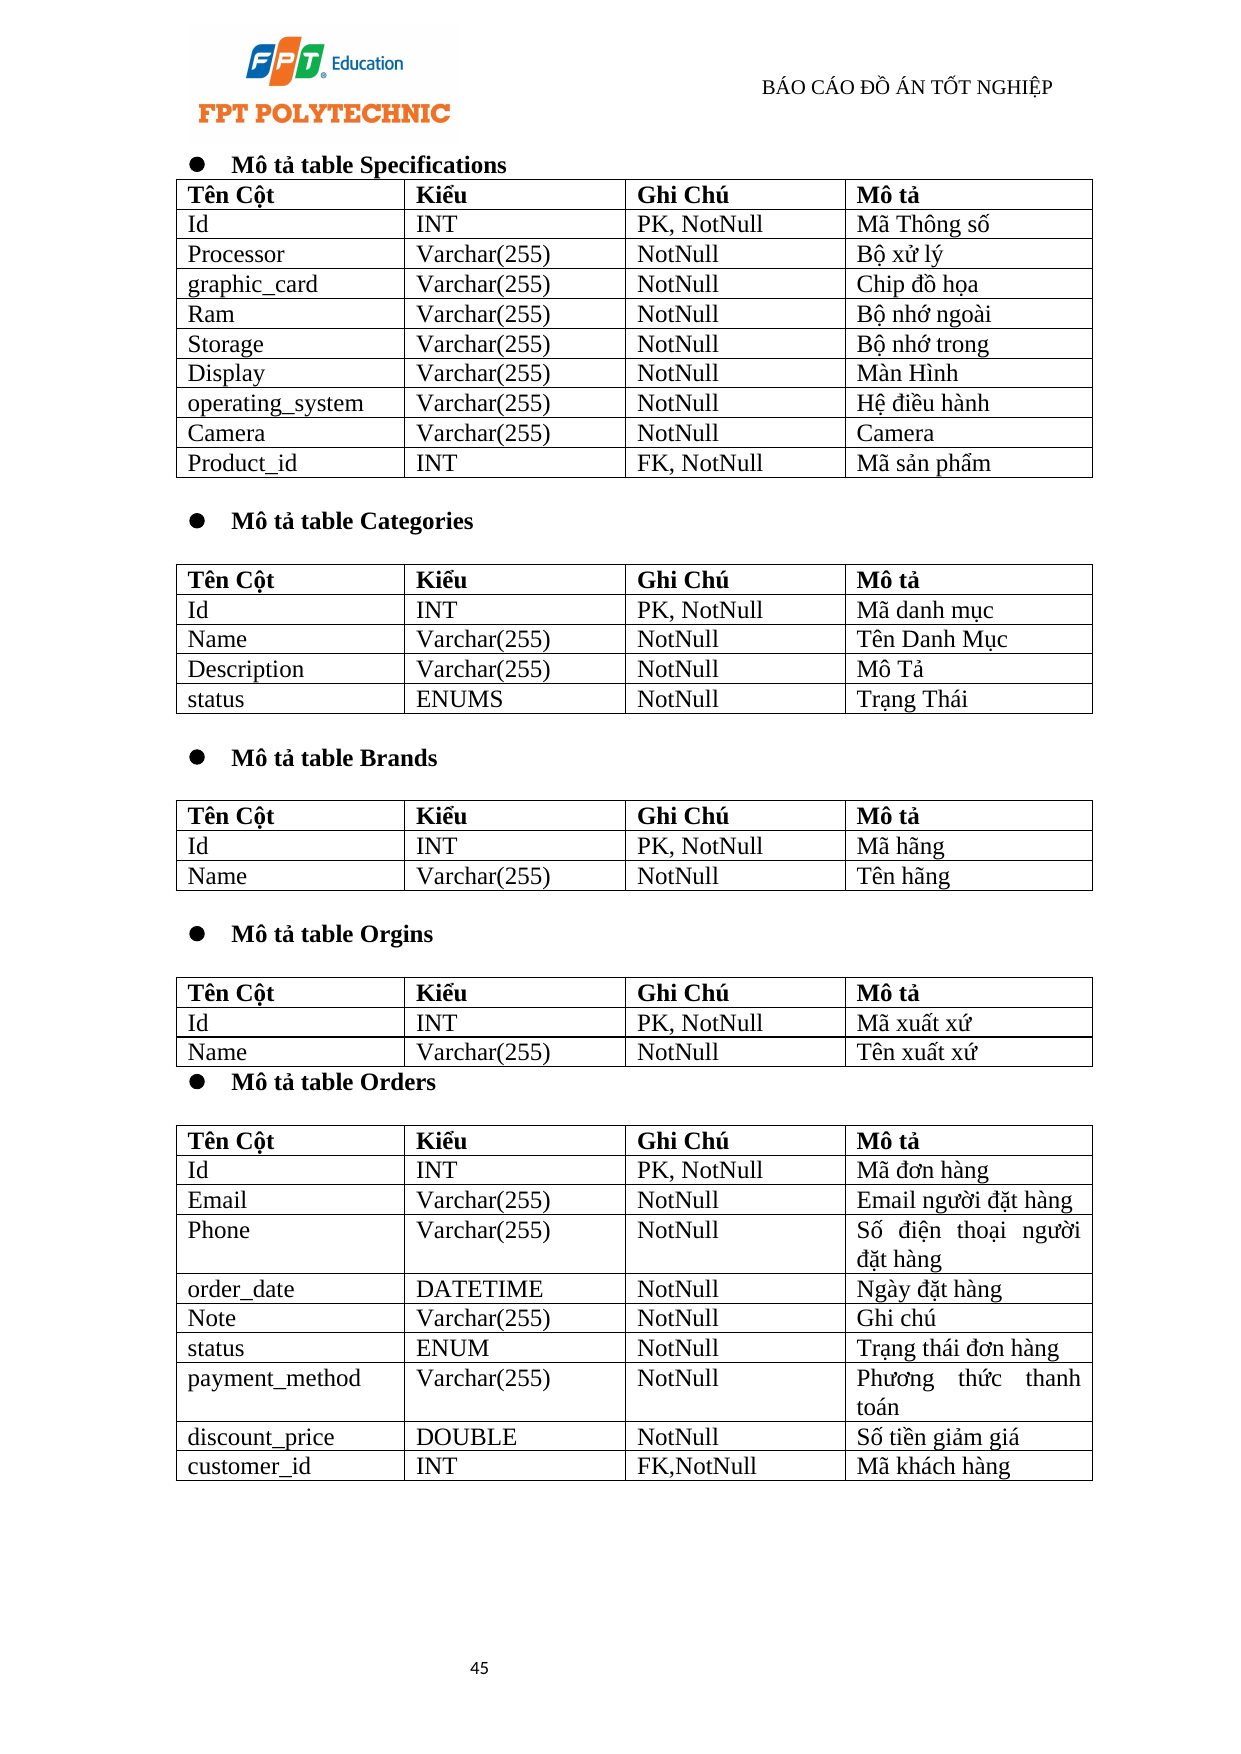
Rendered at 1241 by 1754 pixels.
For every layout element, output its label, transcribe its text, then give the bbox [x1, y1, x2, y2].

table_cell NotNull [626, 1274, 845, 1302]
table_cell Tên xuất xứ [846, 1038, 1092, 1066]
table_cell NotNull [626, 388, 845, 417]
table_cell Id [177, 210, 404, 238]
table_header Mô tả [846, 1126, 1092, 1154]
table_cell Hệ điều hành [846, 388, 1092, 417]
table_cell Bộ xử lý [846, 239, 1092, 268]
table_cell Product_id [177, 448, 404, 477]
table_cell operating_system [177, 388, 404, 417]
table_cell INT [405, 1451, 625, 1480]
table_cell Số tiền giảm giá [846, 1422, 1092, 1450]
table_cell Note [177, 1304, 404, 1332]
table_cell PK, NotNull [626, 210, 845, 238]
table_cell Mã Thông số [846, 210, 1092, 238]
table_cell Varchar(255) [405, 388, 625, 417]
table_header Ghi Chú [626, 1126, 845, 1154]
table_cell NotNull [626, 1363, 845, 1421]
table_cell PK, NotNull [626, 595, 845, 623]
table_cell NotNull [626, 1304, 845, 1332]
table_cell Varchar(255) [405, 625, 625, 653]
table_cell INT [405, 448, 625, 477]
table_cell Varchar(255) [405, 654, 625, 683]
table_cell Varchar(255) [405, 1363, 625, 1421]
table_cell Mô Tả [846, 654, 1092, 683]
table_cell Tên hãng [846, 861, 1092, 889]
table_cell INT [405, 210, 625, 238]
table_cell NotNull [626, 1215, 845, 1273]
table_cell FK, NotNull [626, 448, 845, 477]
table_cell Số điện thoại người đặt hàng [846, 1215, 1092, 1273]
table_cell Varchar(255) [405, 299, 625, 328]
table_cell Id [177, 831, 404, 860]
table_cell discount_price [177, 1422, 404, 1450]
table_cell DOUBLE [405, 1422, 625, 1450]
table_cell ENUMS [405, 684, 625, 713]
table_cell PK, NotNull [626, 1008, 845, 1036]
table_cell Id [177, 595, 404, 623]
table_header Kiểu [405, 180, 625, 208]
table_header Tên Cột [177, 978, 404, 1007]
table_cell Mã danh mục [846, 595, 1092, 623]
table_cell Varchar(255) [405, 1185, 625, 1214]
table_header Kiểu [405, 801, 625, 830]
table_cell ENUM [405, 1333, 625, 1362]
table_header Ghi Chú [626, 180, 845, 208]
table_cell NotNull [626, 329, 845, 357]
table_cell Ghi chú [846, 1304, 1092, 1332]
table_cell Name [177, 1038, 404, 1066]
table_cell NotNull [626, 269, 845, 298]
table_cell Display [177, 359, 404, 387]
table_header Kiểu [405, 565, 625, 594]
list Mô tả table Orders [187, 1067, 1053, 1096]
table_cell NotNull [626, 418, 845, 447]
table_cell Varchar(255) [405, 269, 625, 298]
table_cell Email [177, 1185, 404, 1214]
table_cell order_date [177, 1274, 404, 1302]
table_cell Varchar(255) [405, 1038, 625, 1066]
table_cell Name [177, 861, 404, 889]
table_cell NotNull [626, 1422, 845, 1450]
table_header Mô tả [846, 801, 1092, 830]
table_cell Trạng thái đơn hàng [846, 1333, 1092, 1362]
table_cell Phone [177, 1215, 404, 1273]
table_header Ghi Chú [626, 801, 845, 830]
table_header Mô tả [846, 978, 1092, 1007]
table_cell Varchar(255) [405, 1304, 625, 1332]
table_cell NotNull [626, 1185, 845, 1214]
table_cell Mã đơn hàng [846, 1156, 1092, 1184]
table_cell customer_id [177, 1451, 404, 1480]
table_cell Mã xuất xứ [846, 1008, 1092, 1036]
list Mô tả table Specifications [187, 150, 1053, 179]
table_header Mô tả [846, 180, 1092, 208]
table_cell Varchar(255) [405, 359, 625, 387]
table_cell Phương thức thanh toán [846, 1363, 1092, 1421]
table_cell Tên Danh Mục [846, 625, 1092, 653]
table_cell Varchar(255) [405, 239, 625, 268]
table_cell INT [405, 595, 625, 623]
table_cell Bộ nhớ trong [846, 329, 1092, 357]
table_cell Name [177, 625, 404, 653]
table_header Tên Cột [177, 565, 404, 594]
table_cell Varchar(255) [405, 329, 625, 357]
table_cell Mã hãng [846, 831, 1092, 860]
table_cell Chip đồ họa [846, 269, 1092, 298]
table_cell NotNull [626, 625, 845, 653]
table_cell NotNull [626, 1038, 845, 1066]
table_header Kiểu [405, 978, 625, 1007]
table_cell NotNull [626, 1333, 845, 1362]
table_cell status [177, 684, 404, 713]
table_cell payment_method [177, 1363, 404, 1421]
table_header Ghi Chú [626, 978, 845, 1007]
table_header Mô tả [846, 565, 1092, 594]
table_cell Mã khách hàng [846, 1451, 1092, 1480]
table_cell Storage [177, 329, 404, 357]
table_header Ghi Chú [626, 565, 845, 594]
table_cell Camera [846, 418, 1092, 447]
table_cell Mã sản phẩm [846, 448, 1092, 477]
list Mô tả table Brands [187, 743, 1053, 771]
table_cell INT [405, 831, 625, 860]
list Mô tả table Orgins [187, 919, 1053, 948]
table_cell NotNull [626, 654, 845, 683]
table_cell PK, NotNull [626, 831, 845, 860]
table_cell Varchar(255) [405, 861, 625, 889]
table_cell Ngày đặt hàng [846, 1274, 1092, 1302]
table_cell NotNull [626, 239, 845, 268]
table_header Tên Cột [177, 1126, 404, 1154]
table_cell Màn Hình [846, 359, 1092, 387]
table_cell Ram [177, 299, 404, 328]
table_cell Description [177, 654, 404, 683]
table_cell Bộ nhớ ngoài [846, 299, 1092, 328]
table_cell FK,NotNull [626, 1451, 845, 1480]
table_header Kiểu [405, 1126, 625, 1154]
list Mô tả table Categories [187, 506, 1053, 535]
table_cell DATETIME [405, 1274, 625, 1302]
table_cell Camera [177, 418, 404, 447]
table_cell INT [405, 1008, 625, 1036]
table_cell PK, NotNull [626, 1156, 845, 1184]
table_cell NotNull [626, 684, 845, 713]
table_cell NotNull [626, 299, 845, 328]
table_cell Processor [177, 239, 404, 268]
table_cell NotNull [626, 861, 845, 889]
table_cell graphic_card [177, 269, 404, 298]
table_cell NotNull [626, 359, 845, 387]
table_cell INT [405, 1156, 625, 1184]
table_cell Email người đặt hàng [846, 1185, 1092, 1214]
table_cell Id [177, 1008, 404, 1036]
table_cell Id [177, 1156, 404, 1184]
table_cell Varchar(255) [405, 1215, 625, 1273]
table_cell Varchar(255) [405, 418, 625, 447]
picture [190, 25, 459, 143]
table_header Tên Cột [177, 801, 404, 830]
table_cell status [177, 1333, 404, 1362]
table_cell Trạng Thái [846, 684, 1092, 713]
table_header Tên Cột [177, 180, 404, 208]
